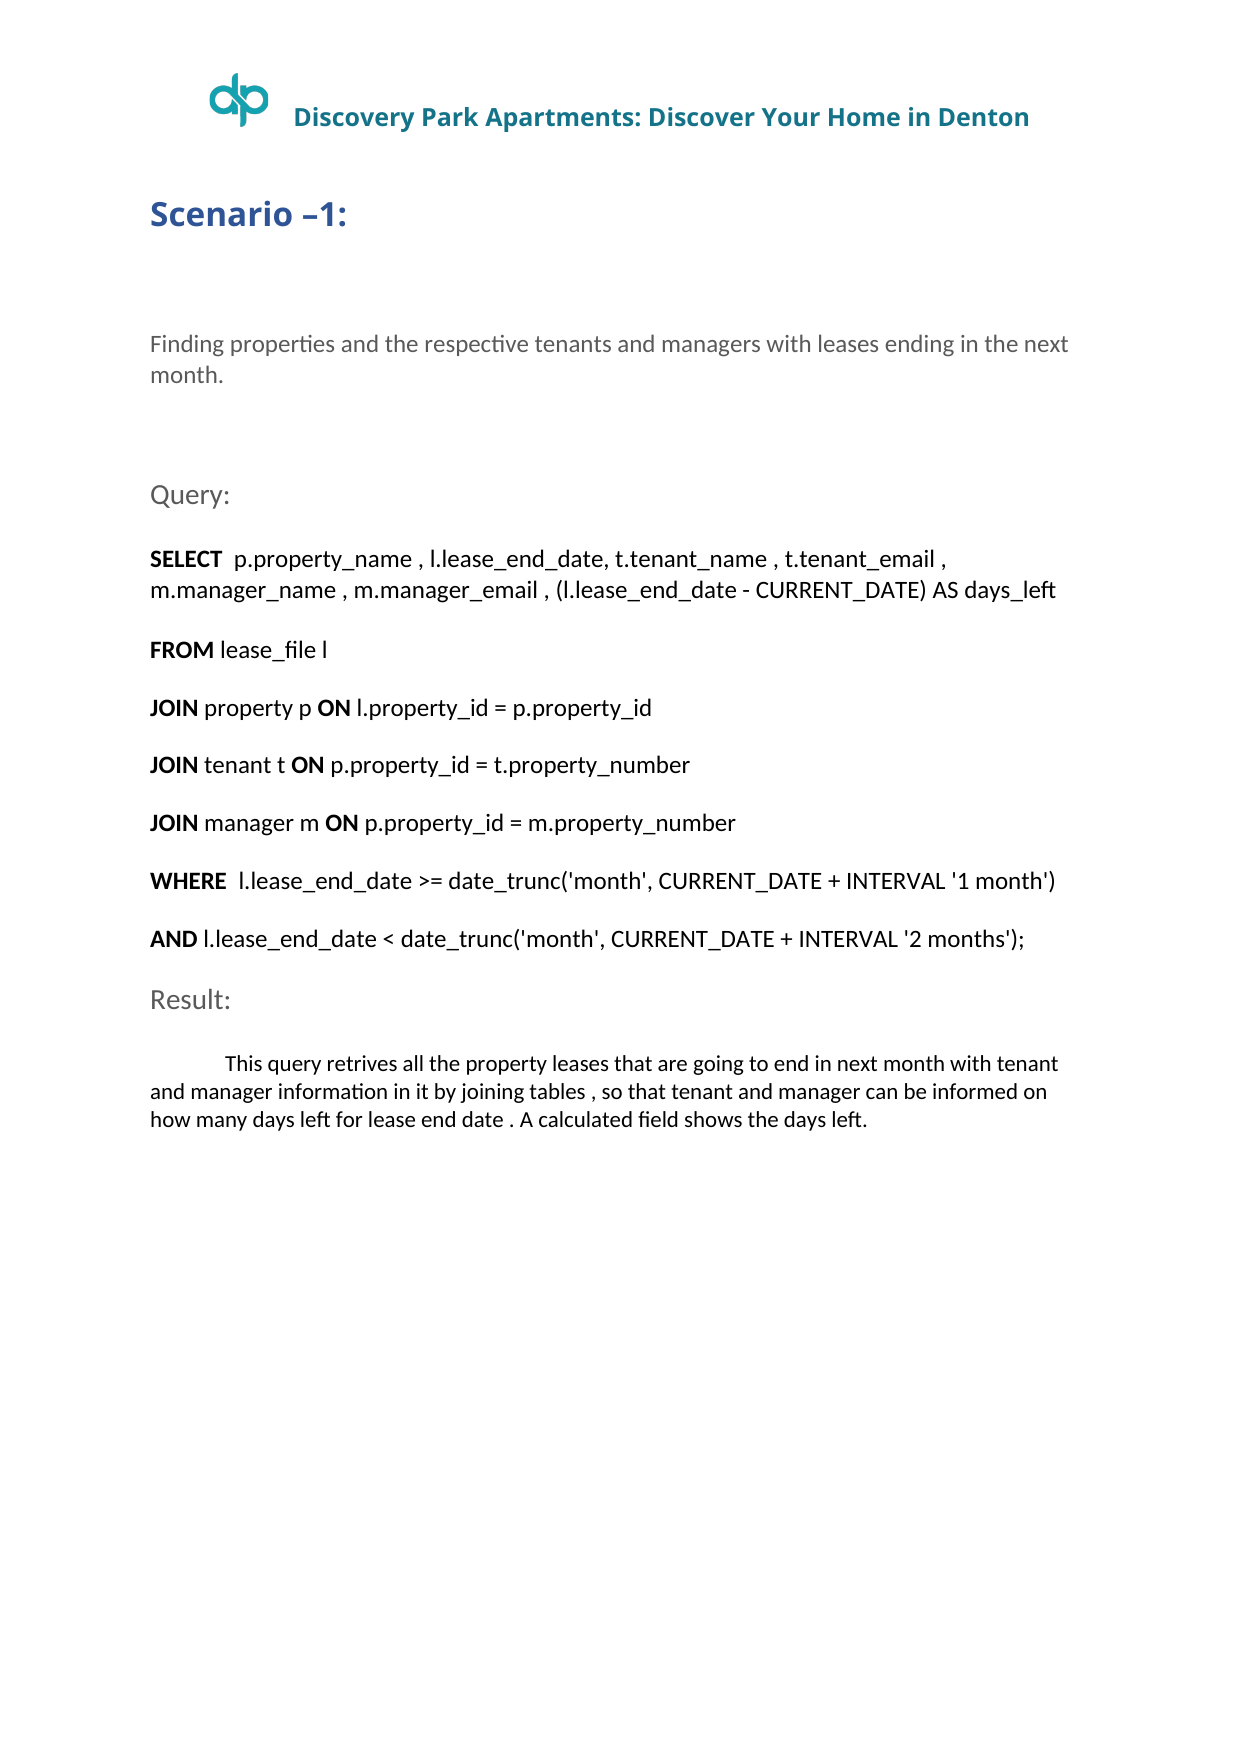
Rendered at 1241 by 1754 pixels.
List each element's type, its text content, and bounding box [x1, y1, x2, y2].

text AND l.lease_end_date < date_trunc('month', CURRENT_DATE + INTERVAL '2 months'); [150, 923, 1090, 954]
text SELECT p.property_name , l.lease_end_date, t.tenant_name , t.tenant_email , m.manager_name , m.manager_email , (l.lease_end_date - CURRENT_DATE) AS days_left [150, 544, 1090, 605]
subtitle Query: [150, 476, 1090, 512]
text JOIN manager m ON p.property_id = m.property_number [150, 808, 1090, 838]
subtitle Scenario –1: [150, 191, 1090, 236]
text JOIN property p ON l.property_id = p.property_id [150, 692, 1090, 722]
text This query retrives all the property leases that are going to end in next month with tenant and manager information in it by joining tables , so that tenant and manager can be informed on how many days left for lease end date . A calculated field shows the days left. [150, 1049, 1090, 1133]
subtitle Result: [150, 981, 1090, 1017]
picture [209, 73, 269, 127]
text Finding properties and the respective tenants and managers with leases ending in the next month. [150, 329, 1090, 390]
text FROM lease_file l [150, 634, 1090, 664]
text WHERE l.lease_end_date >= date_trunc('month', CURRENT_DATE + INTERVAL '1 month') [150, 866, 1090, 896]
text JOIN tenant t ON p.property_id = t.property_number [150, 750, 1090, 780]
